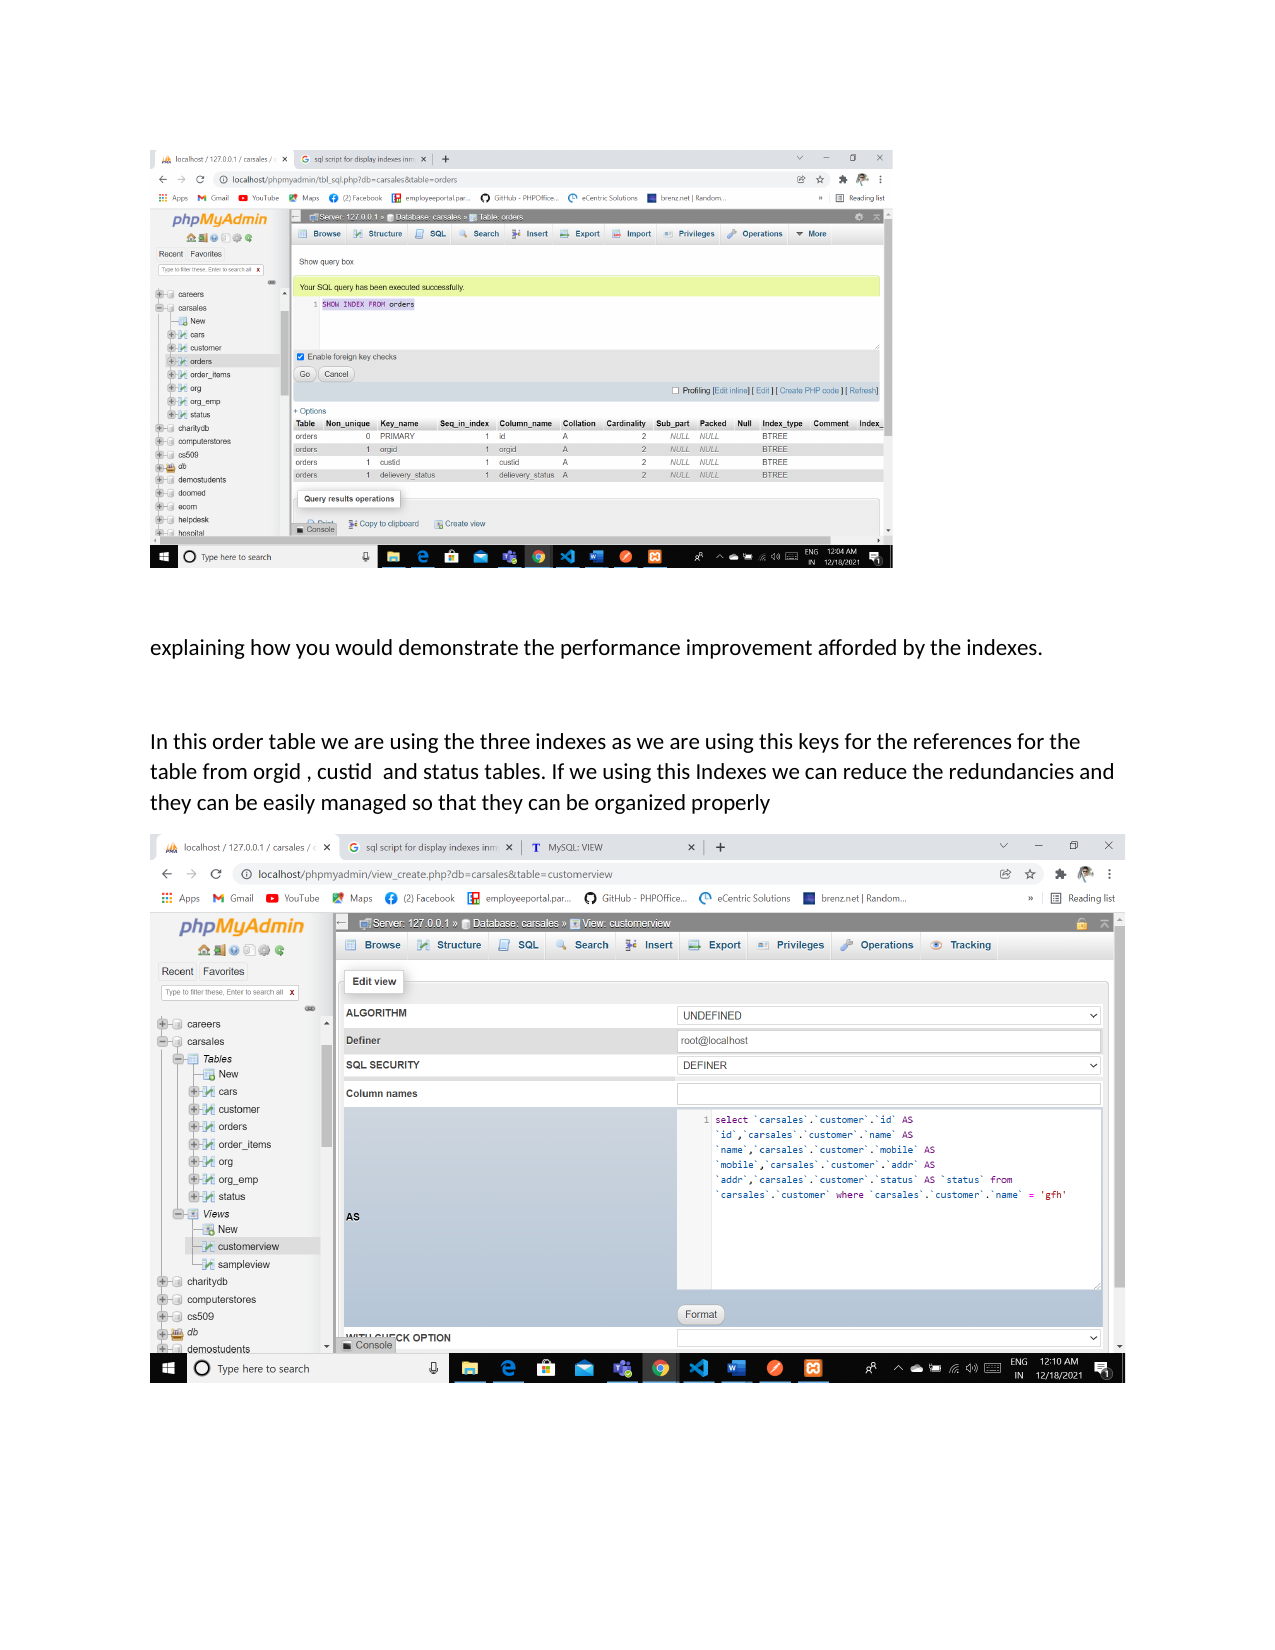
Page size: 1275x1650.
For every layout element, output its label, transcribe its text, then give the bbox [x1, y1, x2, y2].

text In this order table we are using the three indexes as we are using this keys for the references for the table from orgid , custid and status tables. If we using this Indexes we can reduce the redundancies and they can be easily managed so that they can be organized properly [150, 727, 1125, 816]
text explaining how you would demonstrate the performance improvement afforded by the indexes. [150, 633, 1125, 661]
picture [150, 150, 893, 568]
picture [150, 834, 1125, 1383]
